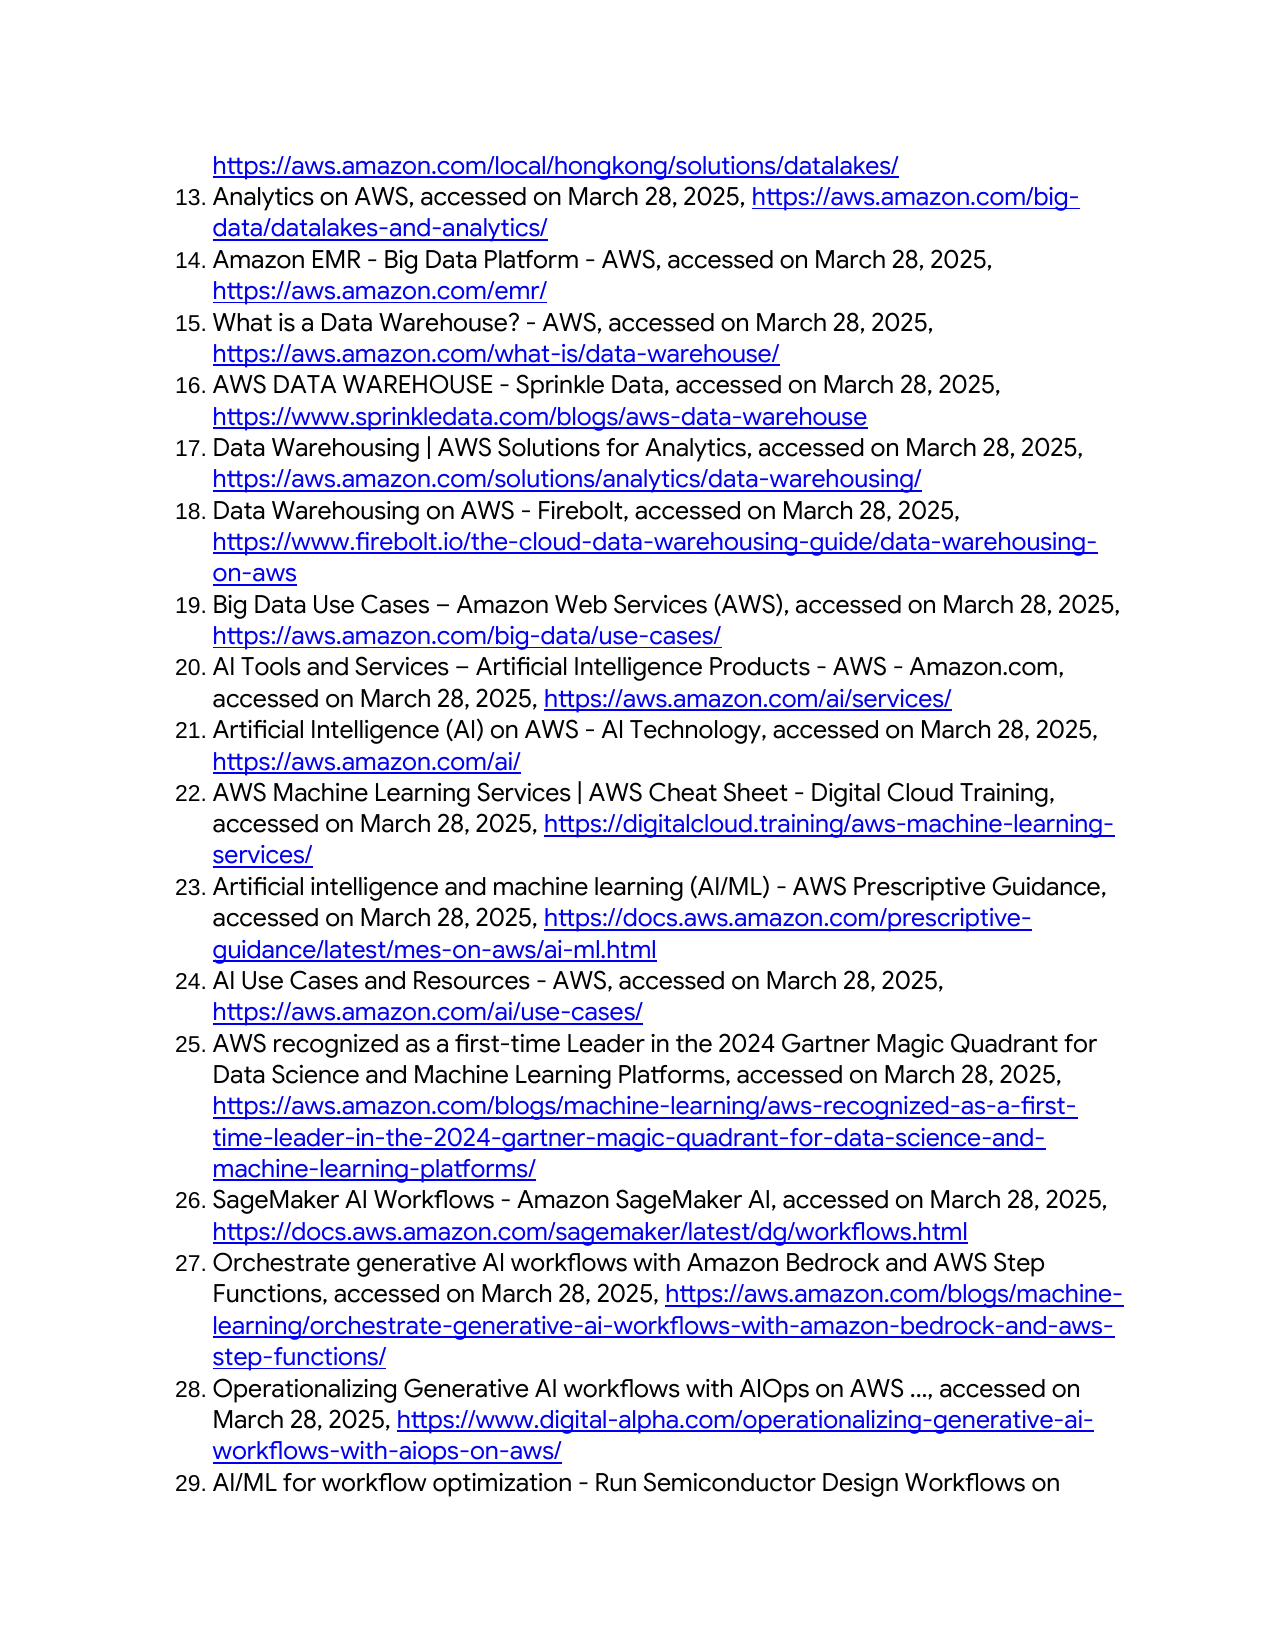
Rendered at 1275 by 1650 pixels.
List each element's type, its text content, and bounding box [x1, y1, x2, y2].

list Artificial intelligence and machine learning (AI/ML) - AWS Prescriptive Guidance, accessed on March 28, 2025, https://docs.aws.amazon.com/prescriptive-guidance/latest/mes-on-aws/ai-ml.html [175, 871, 1125, 965]
list Artificial Intelligence (AI) on AWS - AI Technology, accessed on March 28, 2025, https://aws.amazon.com/ai/ [175, 714, 1125, 777]
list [175, 150, 1125, 181]
list What is a Data Warehouse? - AWS, accessed on March 28, 2025, https://aws.amazon.com/what-is/data-warehouse/ [175, 307, 1125, 369]
list SageMaker AI Workflows - Amazon SageMaker AI, accessed on March 28, 2025, https://docs.aws.amazon.com/sagemaker/latest/dg/workflows.html [175, 1185, 1125, 1247]
list AWS DATA WAREHOUSE - Sprinkle Data, accessed on March 28, 2025, https://www.sprinkledata.com/blogs/aws-data-warehouse [175, 369, 1125, 432]
list Analytics on AWS, accessed on March 28, 2025, https://aws.amazon.com/big-data/datalakes-and-analytics/ [175, 181, 1125, 244]
list Data Warehousing | AWS Solutions for Analytics, accessed on March 28, 2025, https://aws.amazon.com/solutions/analytics/data-warehousing/ [175, 432, 1125, 495]
list AWS recognized as a first-time Leader in the 2024 Gartner Magic Quadrant for Data Science and Machine Learning Platforms, accessed on March 28, 2025, https://aws.amazon.com/blogs/machine-learning/aws-recognized-as-a-first-time-leader-in-the-2024-gartner-magic-quadrant-for-data-science-and-machine-learning-platforms/ [175, 1028, 1125, 1185]
list AI Tools and Services – Artificial Intelligence Products - AWS - Amazon.com, accessed on March 28, 2025, https://aws.amazon.com/ai/services/ [175, 652, 1125, 714]
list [175, 1467, 1125, 1498]
list AWS Machine Learning Services | AWS Cheat Sheet - Digital Cloud Training, accessed on March 28, 2025, https://digitalcloud.training/aws-machine-learning-services/ [175, 777, 1125, 871]
list Orchestrate generative AI workflows with Amazon Bedrock and AWS Step Functions, accessed on March 28, 2025, https://aws.amazon.com/blogs/machine-learning/orchestrate-generative-ai-workflows-with-amazon-bedrock-and-aws-step-functions/ [175, 1247, 1125, 1373]
list Operationalizing Generative AI workflows with AIOps on AWS ..., accessed on March 28, 2025, https://www.digital-alpha.com/operationalizing-generative-ai-workflows-with-aiops-on-aws/ [175, 1373, 1125, 1467]
list Big Data Use Cases – Amazon Web Services (AWS), accessed on March 28, 2025, https://aws.amazon.com/big-data/use-cases/ [175, 589, 1125, 652]
list Data Warehousing on AWS - Firebolt, accessed on March 28, 2025, https://www.firebolt.io/the-cloud-data-warehousing-guide/data-warehousing-on-aws [175, 495, 1125, 589]
list AI Use Cases and Resources - AWS, accessed on March 28, 2025, https://aws.amazon.com/ai/use-cases/ [175, 965, 1125, 1028]
list Amazon EMR - Big Data Platform - AWS, accessed on March 28, 2025, https://aws.amazon.com/emr/ [175, 244, 1125, 307]
